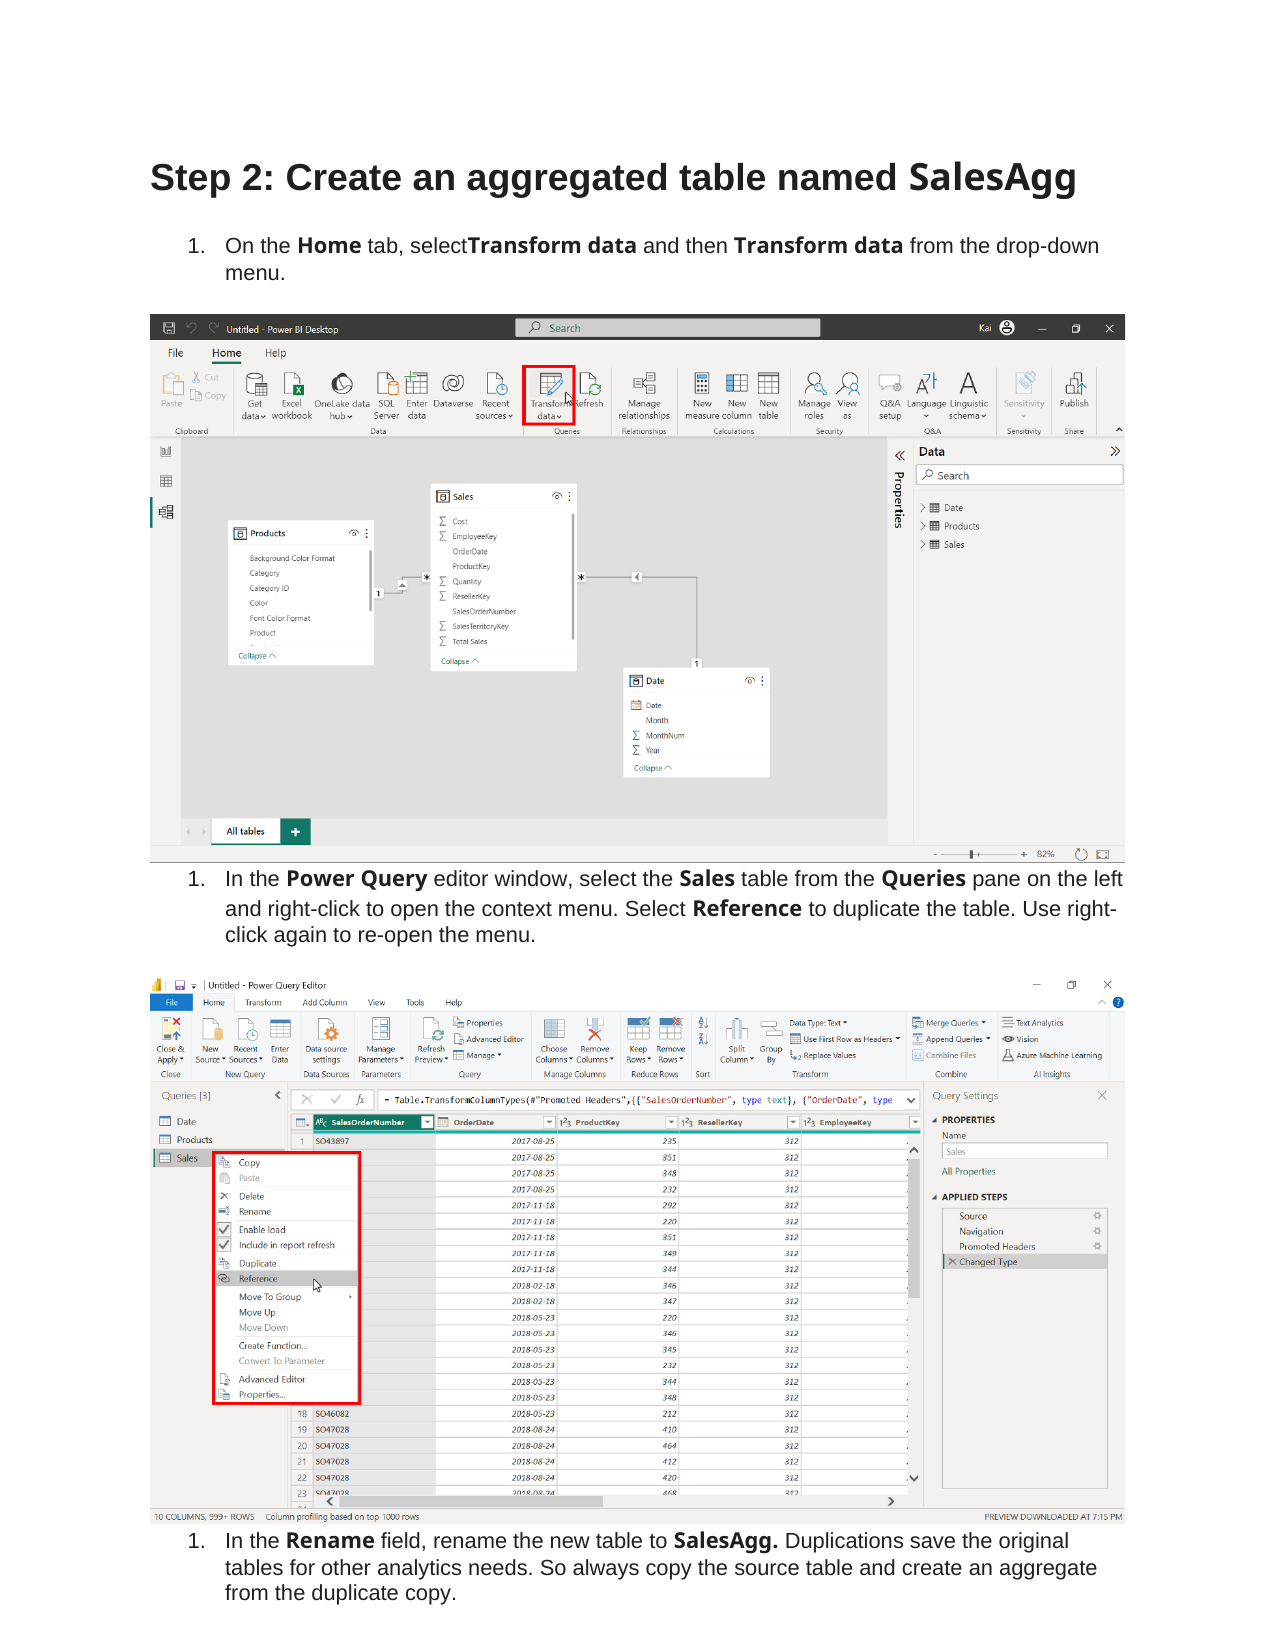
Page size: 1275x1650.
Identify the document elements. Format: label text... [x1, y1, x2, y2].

list On the Home tab, selectTransform data and then Transform data from the drop-down menu. [187, 230, 1125, 285]
picture [150, 314, 1125, 863]
list In the Power Query editor window, select the Sales table from the Queries pane on the left and right-click to open the context menu. Select Reference to duplicate the table. Use right-click again to re-open the menu. [187, 863, 1125, 947]
picture [150, 976, 1125, 1525]
list In the Rename field, rename the new table to SalesAgg. Duplications save the original tables for other analytics needs. So always copy the source table and create an aggregate from the duplicate copy. [187, 1525, 1125, 1605]
text Step 2: Create an aggregated table named SalesAgg [150, 150, 1125, 201]
